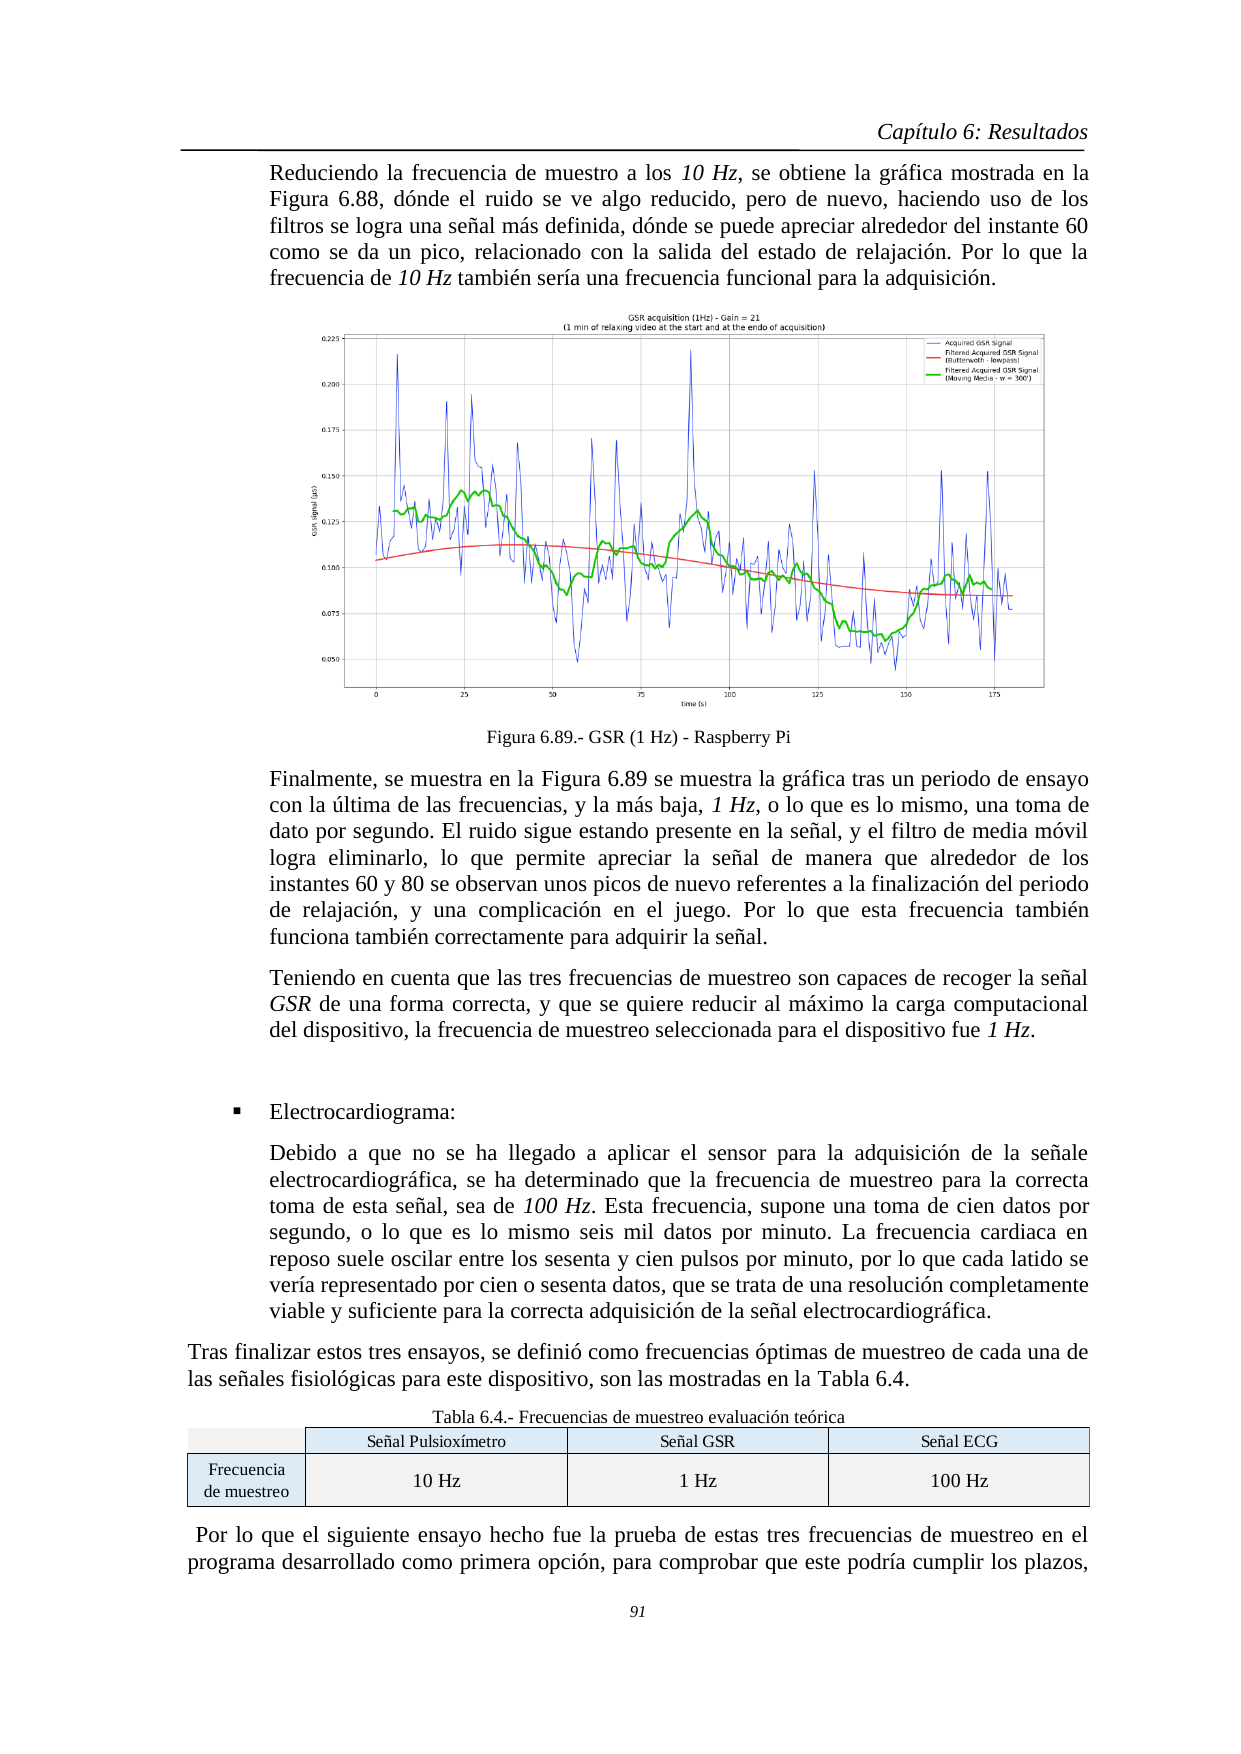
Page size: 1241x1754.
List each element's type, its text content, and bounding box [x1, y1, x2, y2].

text Teniendo en cuenta que las tres frecuencias de muestreo son capaces de recoger la señal GSR de una forma correcta, y que se quiere reducir al máximo la carga computacional del dispositivo, la frecuencia de muestreo seleccionada para el dispositivo fue 1 Hz. [269, 964, 1090, 1043]
text Figura 6.6.- GSR (1 Hz) - Raspberry Pi [187, 726, 1090, 748]
list Electrocardiograma: [232, 1098, 1090, 1125]
picture [304, 305, 1056, 712]
text Tabla 6.1.- Frecuencias de muestreo evaluación teórica [187, 1406, 1090, 1427]
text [187, 1521, 1090, 1574]
text Debido a que no se ha llegado a aplicar el sensor para la adquisición de la señale electrocardiográfica, se ha determinado que la frecuencia de muestreo para la correcta toma de esta señal, sea de 100 Hz. Esta frecuencia, supone una toma de cien datos por segundo, o lo que es lo mismo seis mil datos por minuto. La frecuencia cardiaca en reposo suele oscilar entre los sesenta y cien pulsos por minuto, por lo que cada latido se vería representado por cien o sesenta datos, que se trata de una resolución completamente viable y suficiente para la correcta adquisición de la señal electrocardiográfica. [269, 1139, 1090, 1324]
